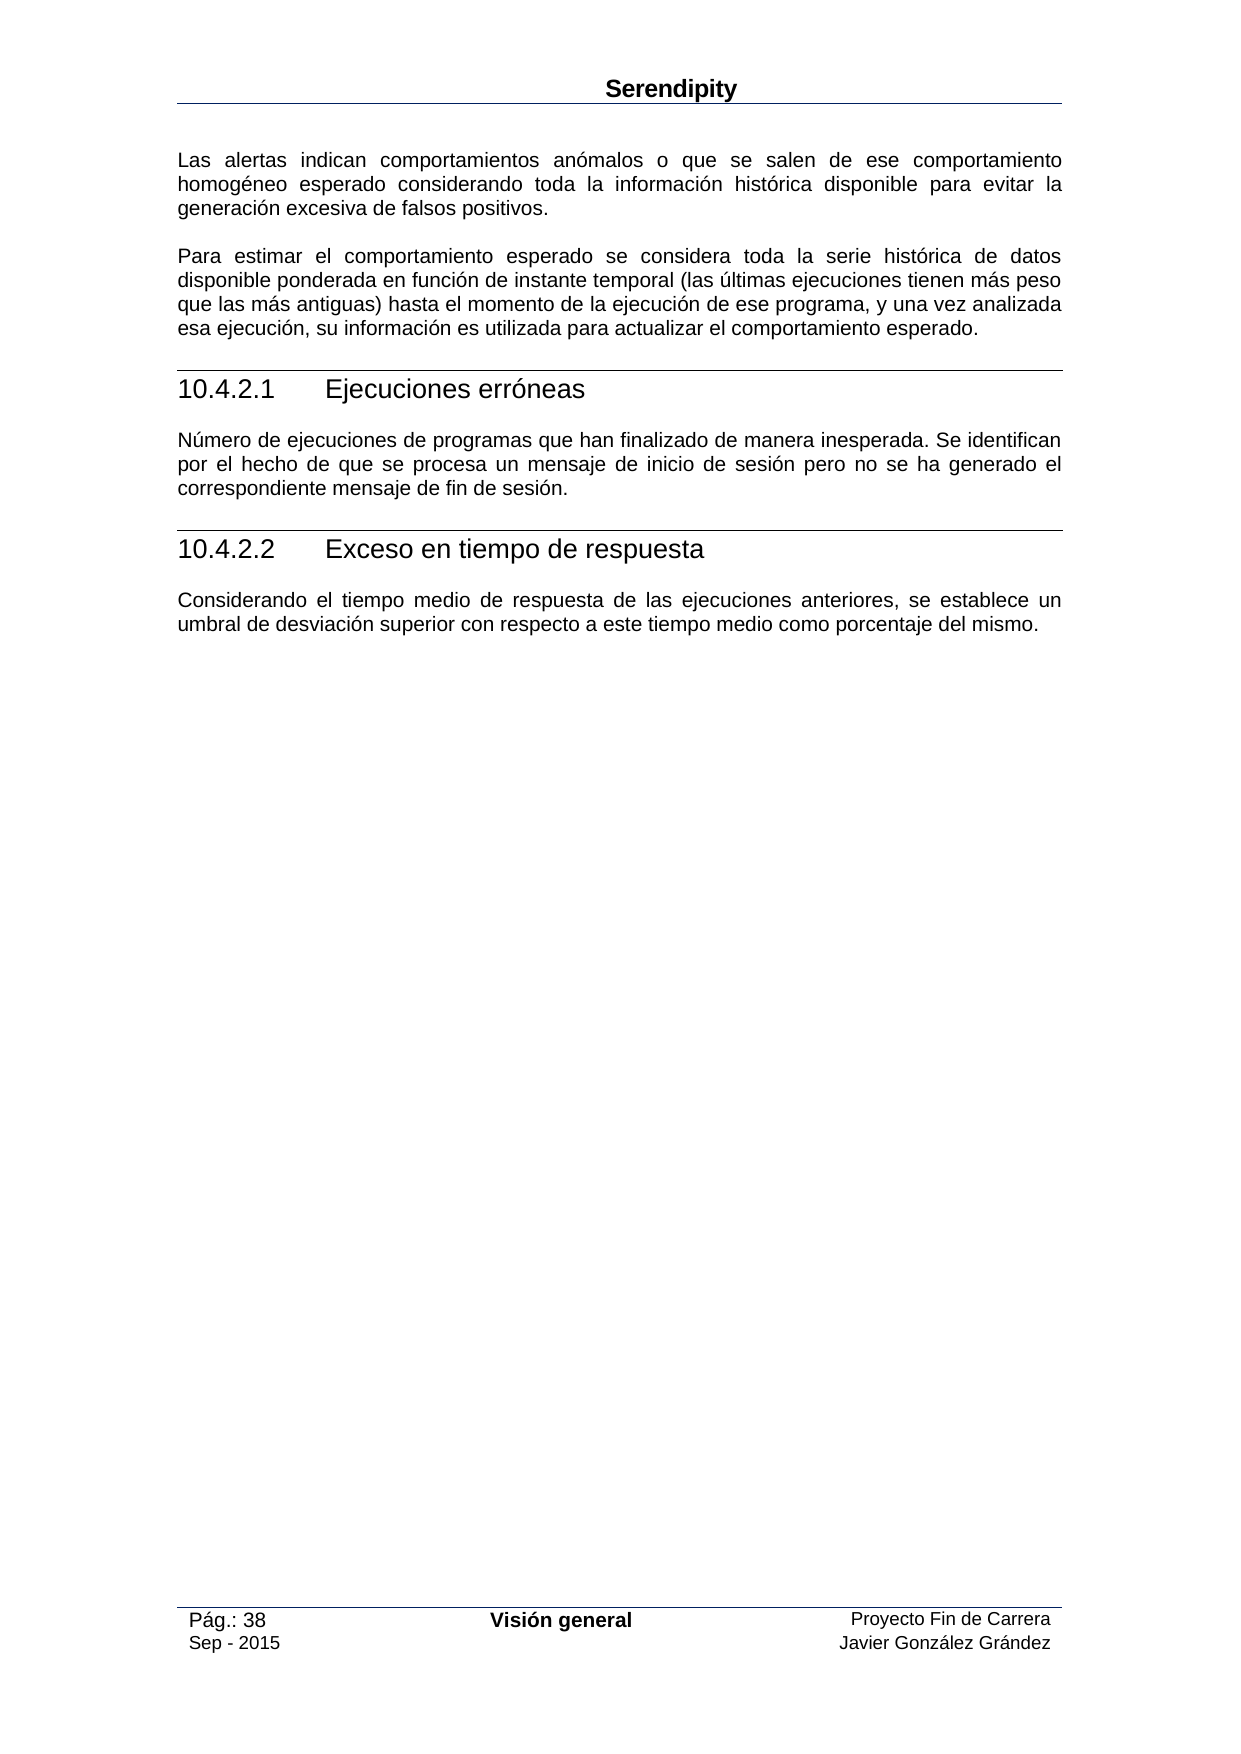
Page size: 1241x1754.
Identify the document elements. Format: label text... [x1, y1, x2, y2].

text Para estimar el comportamiento esperado se considera toda la serie histórica de datos disponible ponderada en función de instante temporal (las últimas ejecuciones tienen más peso que las más antiguas) hasta el momento de la ejecución de ese programa, y una vez analizada esa ejecución, su información es utilizada para actualizar el comportamiento esperado. [177, 243, 1063, 339]
text Las alertas indican comportamientos anómalos o que se salen de ese comportamiento homogéneo esperado considerando toda la información histórica disponible para evitar la generación excesiva de falsos positivos. [177, 148, 1063, 219]
subtitle Ejecuciones erróneas [177, 371, 1063, 404]
subtitle Exceso en tiempo de respuesta [177, 531, 1063, 564]
text Número de ejecuciones de programas que han finalizado de manera inesperada. Se identifican por el hecho de que se procesa un mensaje de inicio de sesión pero no se ha generado el correspondiente mensaje de fin de sesión. [177, 428, 1063, 500]
text Considerando el tiempo medio de respuesta de las ejecuciones anteriores, se establece un umbral de desviación superior con respecto a este tiempo medio como porcentaje del mismo. [177, 588, 1063, 636]
